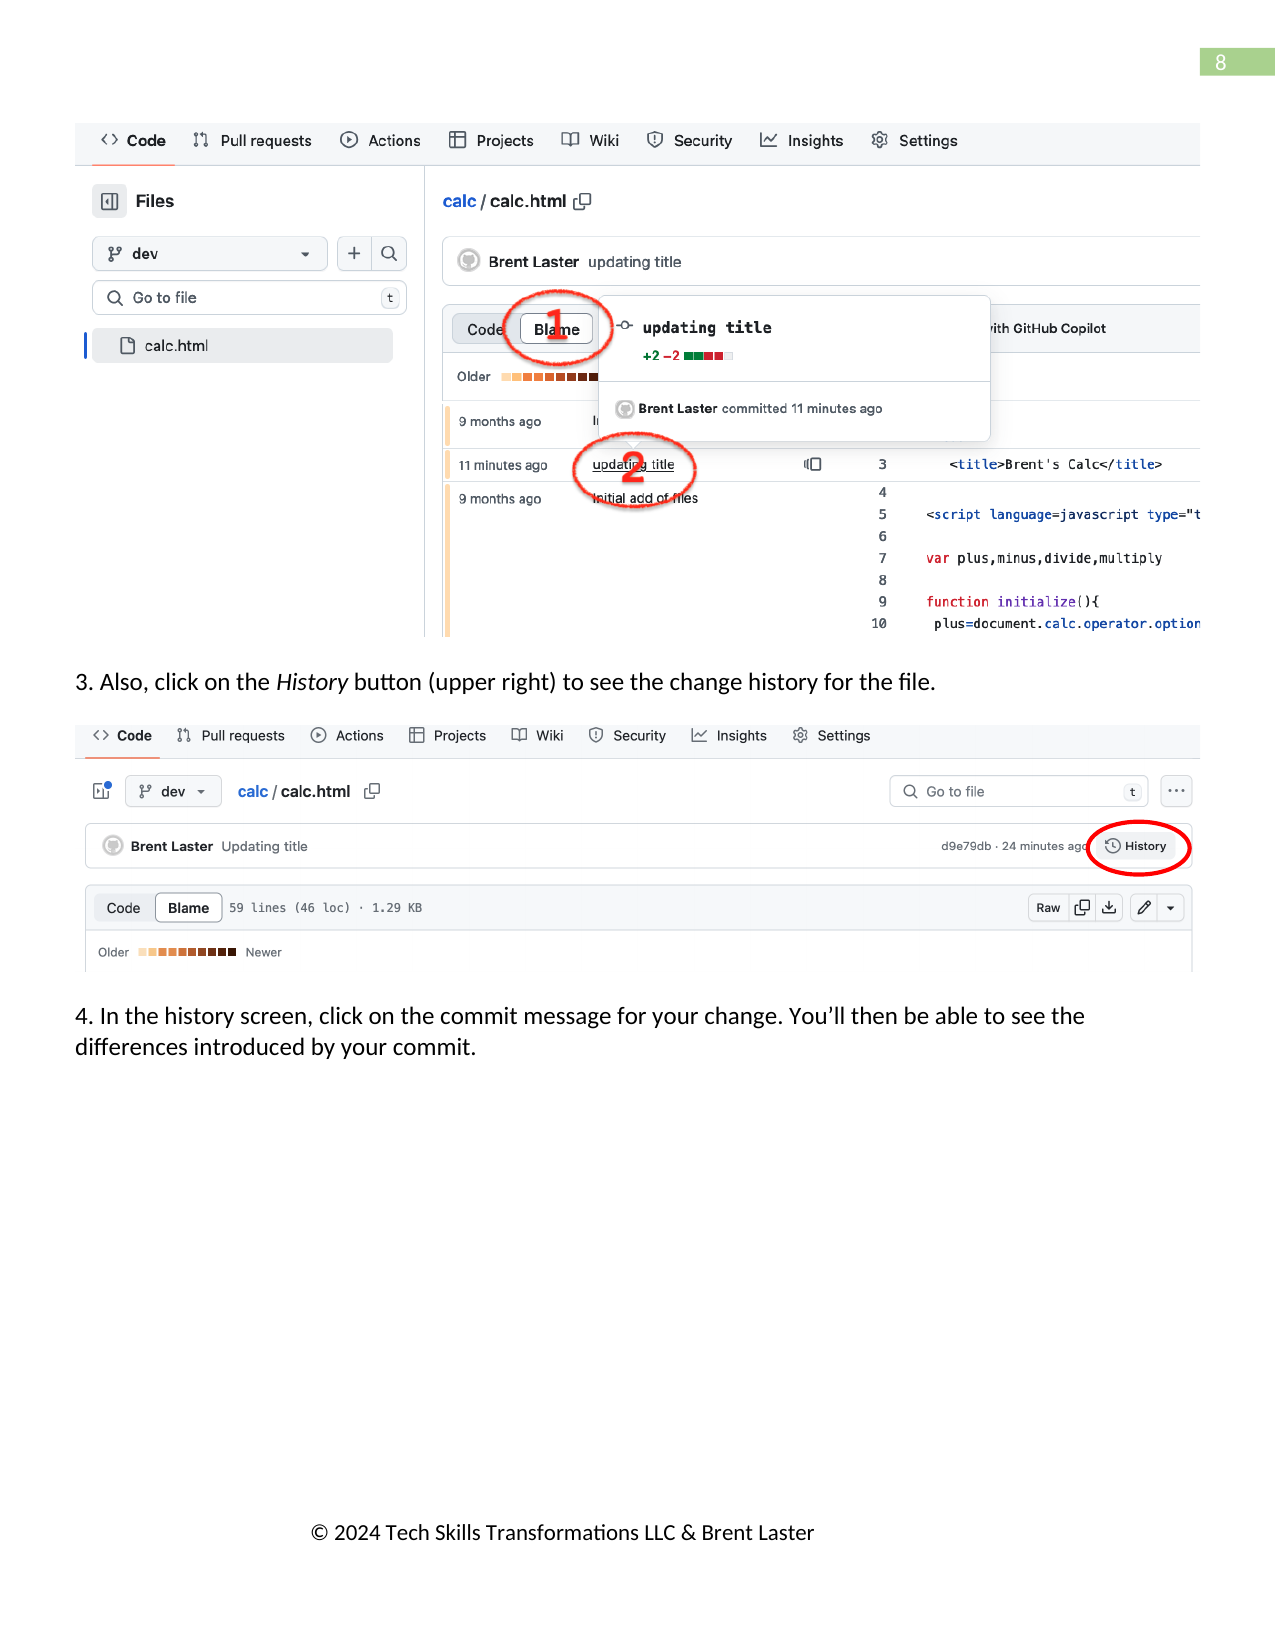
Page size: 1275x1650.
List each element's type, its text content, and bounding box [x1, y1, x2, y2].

picture [75, 123, 1200, 637]
picture [75, 725, 1200, 972]
text 4. In the history screen, click on the commit message for your change. You’ll then be able to see the differences introduced by your commit. [75, 1000, 1200, 1061]
text 3. Also, click on the History button (upper right) to see the change history for the file. [75, 666, 1200, 696]
